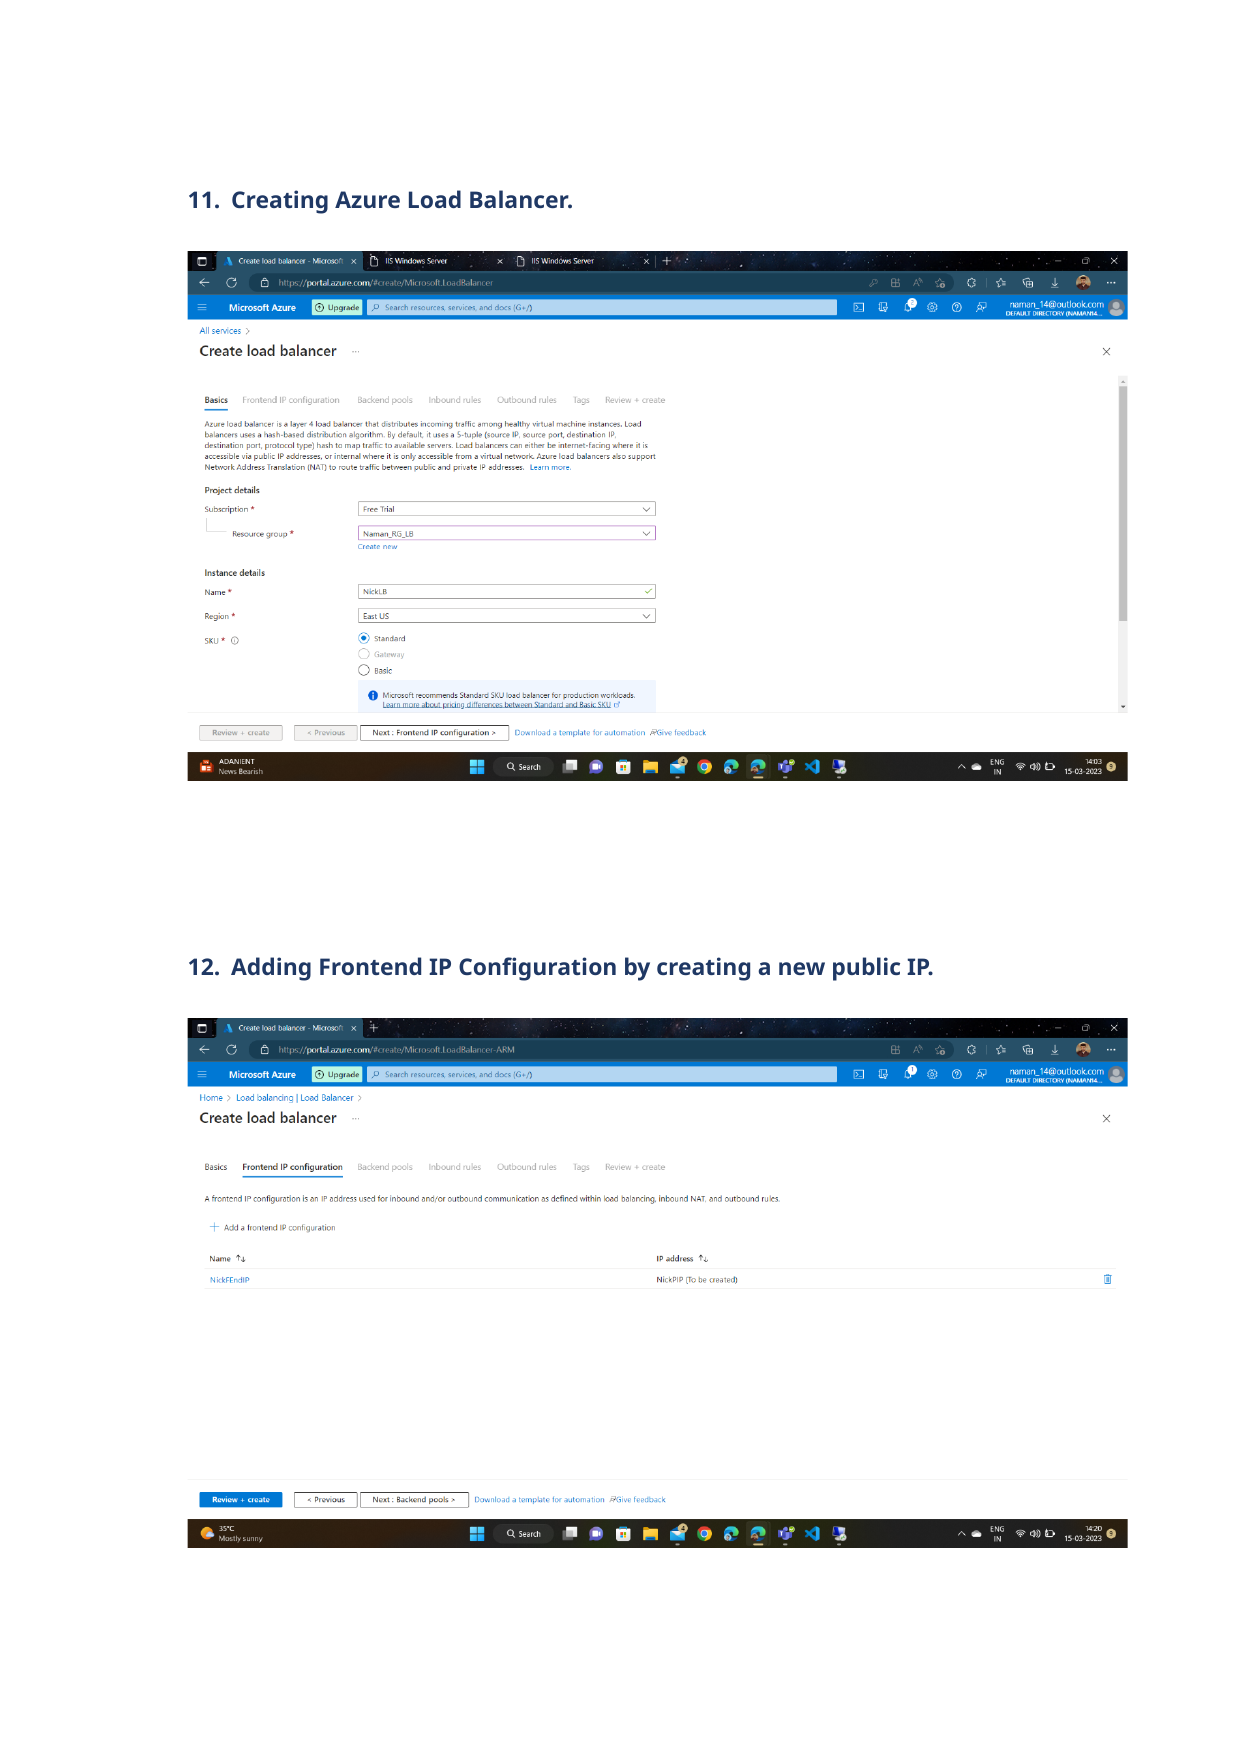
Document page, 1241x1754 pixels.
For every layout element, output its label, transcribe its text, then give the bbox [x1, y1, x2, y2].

picture [187, 1018, 1128, 1548]
list Creating Azure Load Balancer. [187, 184, 1090, 215]
picture [187, 251, 1128, 781]
list Adding Frontend IP Configuration by creating a new public IP. [187, 951, 1090, 982]
